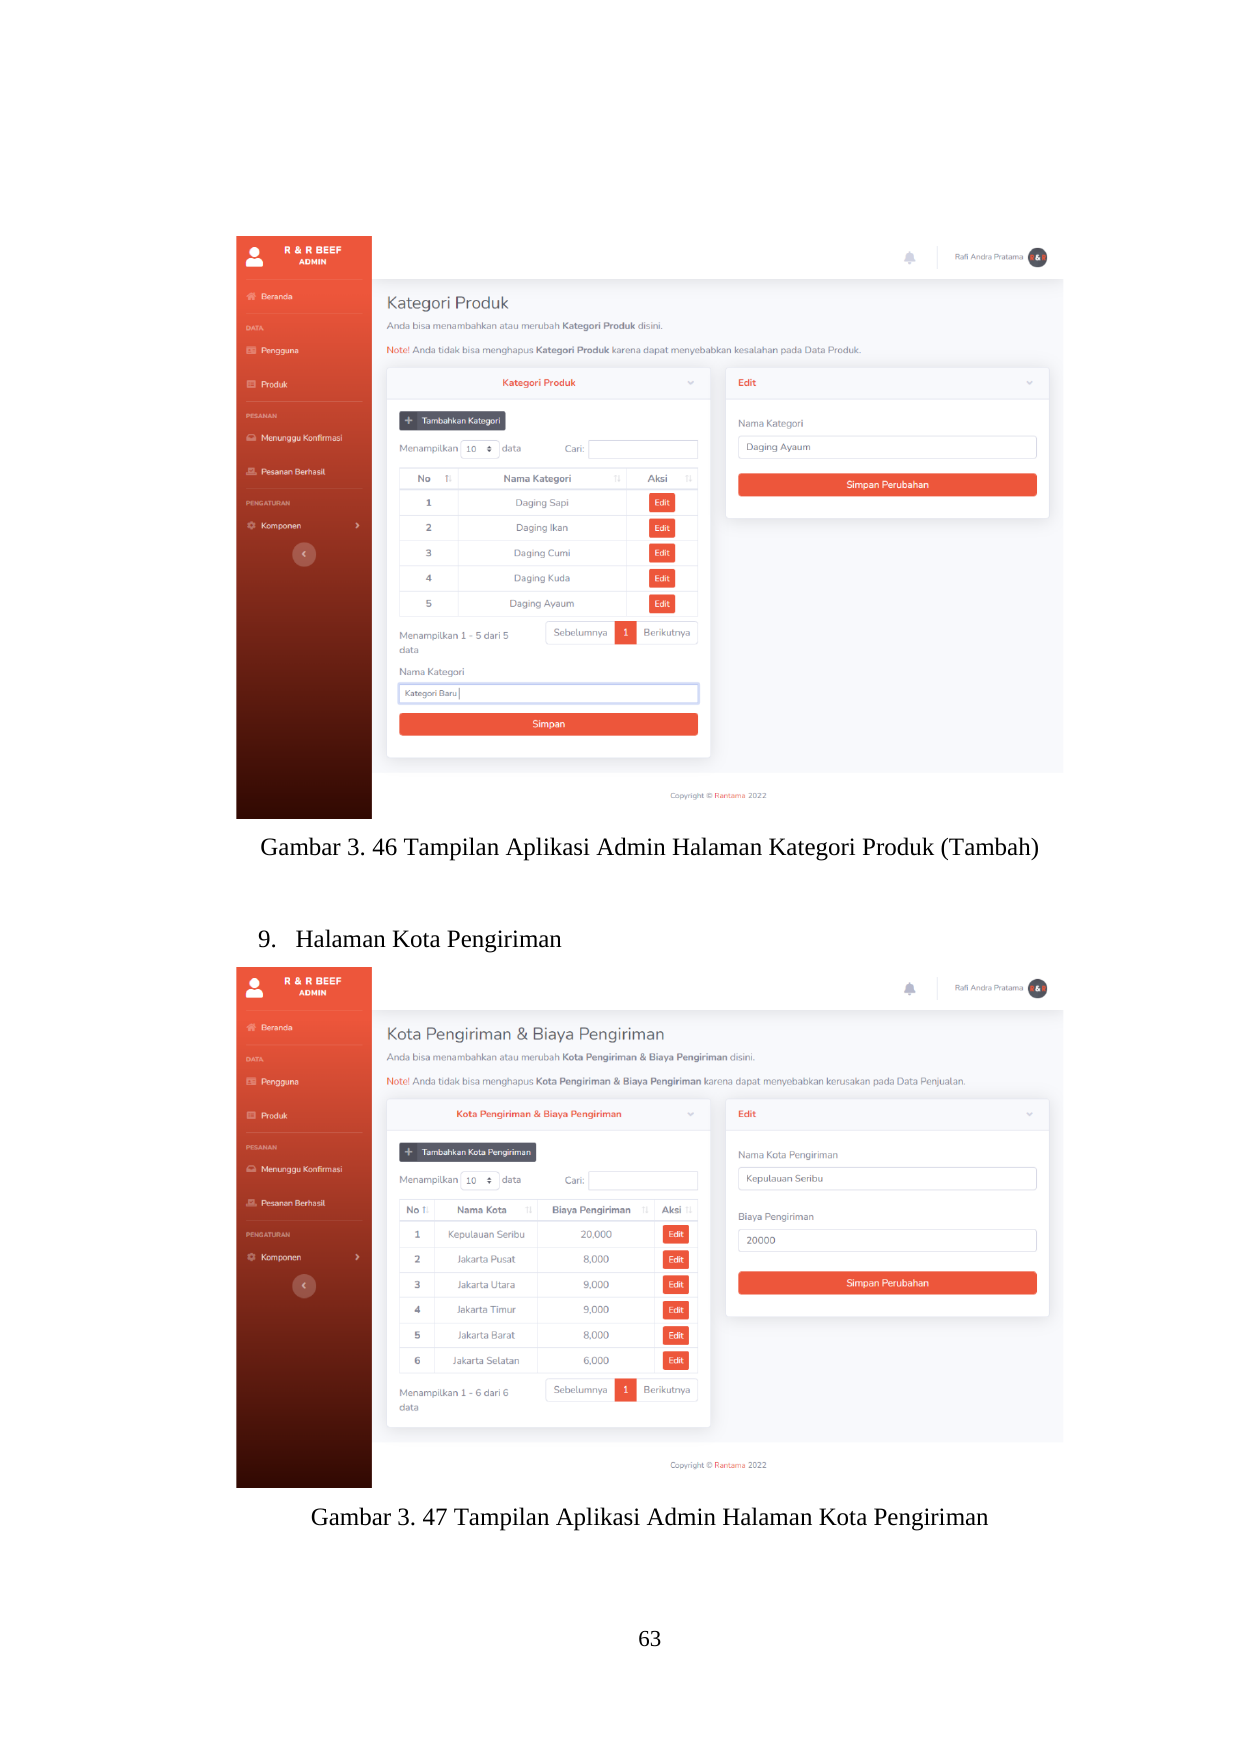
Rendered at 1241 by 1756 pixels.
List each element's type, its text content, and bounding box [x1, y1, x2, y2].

picture [236, 967, 1064, 1488]
text Gambar 3. 46 Tampilan Aplikasi Admin Halaman Kategori Produk (Tambah) [236, 832, 1063, 861]
list Halaman Kota Pengiriman [258, 924, 1063, 953]
picture [236, 236, 1064, 819]
text Gambar 3. 47 Tampilan Aplikasi Admin Halaman Kota Pengiriman [236, 1502, 1063, 1530]
